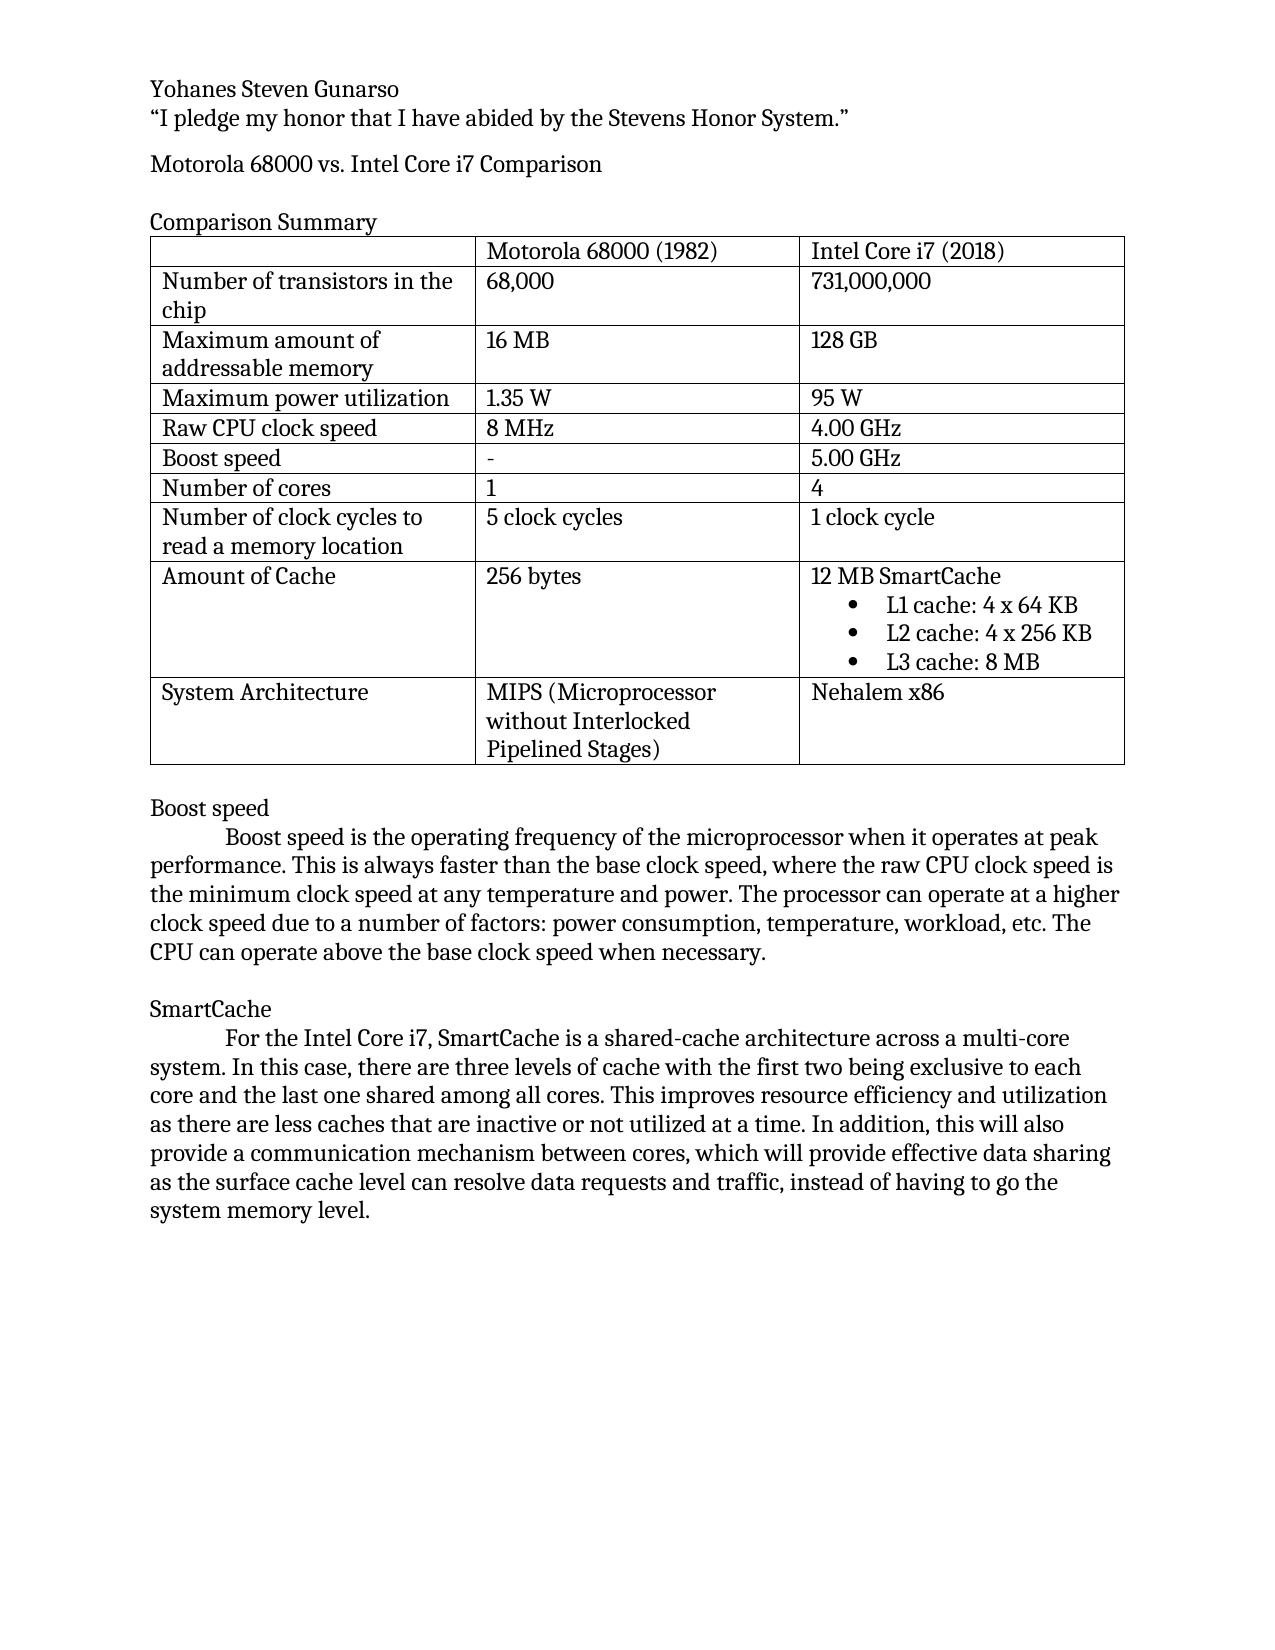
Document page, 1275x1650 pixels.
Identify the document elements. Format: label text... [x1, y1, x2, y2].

table_cell 95 W [800, 384, 1124, 413]
text Comparison Summary [150, 207, 1125, 236]
table_cell 5.00 GHz [800, 444, 1124, 472]
table_cell 1 [476, 474, 799, 502]
table_cell Nehalem x86 [800, 678, 1124, 764]
table_cell System Architecture [151, 678, 475, 764]
text Boost speed [150, 794, 1125, 823]
text For the Intel Core i7, SmartCache is a shared-cache architecture across a multi-core system. In this case, there are three levels of cache with the first two being exclusive to each core and the last one shared among all cores. This improves resource efficiency and utilization as there are less caches that are inactive or not utilized at a time. In addition, this will also provide a communication mechanism between cores, which will provide effective data sharing as the surface cache level can resolve data requests and traffic, instead of having to go the system memory level. [150, 1024, 1125, 1225]
table_cell Maximum power utilization [151, 384, 475, 413]
table_cell Maximum amount of addressable memory [151, 326, 475, 383]
table_cell Raw CPU clock speed [151, 414, 475, 443]
table_cell Number of cores [151, 474, 475, 502]
table_cell 4 [800, 474, 1124, 502]
text Motorola 68000 vs. Intel Core i7 Comparison [150, 150, 1125, 179]
table_cell 68,000 [476, 267, 799, 324]
table_cell 1 clock cycle [800, 503, 1124, 561]
table_cell 16 MB [476, 326, 799, 383]
table_cell 12 MB SmartCache L1 cache: 4 x 64 KB L2 cache: 4 x 256 KB L3 cache: 8 MB [800, 562, 1124, 677]
table_cell Boost speed [151, 444, 475, 472]
table_cell 8 MHz [476, 414, 799, 443]
table_cell 128 GB [800, 326, 1124, 383]
table_cell 256 bytes [476, 562, 799, 677]
table_cell MIPS (Microprocessor without Interlocked Pipelined Stages) [476, 678, 799, 764]
text Boost speed is the operating frequency of the microprocessor when it operates at peak performance. This is always faster than the base clock speed, where the raw CPU clock speed is the minimum clock speed at any temperature and power. The processor can operate at a higher clock speed due to a number of factors: power consumption, temperature, workload, etc. The CPU can operate above the base clock speed when necessary. [150, 823, 1125, 966]
table_header Intel Core i7 (2018) [800, 237, 1124, 266]
table_cell 4.00 GHz [800, 414, 1124, 443]
text SmartCache [150, 995, 1125, 1024]
table_cell Amount of Cache [151, 562, 475, 677]
table_cell - [476, 444, 799, 472]
table_header [151, 237, 475, 266]
table_cell Number of transistors in the chip [151, 267, 475, 324]
table_cell 5 clock cycles [476, 503, 799, 561]
table_cell 1.35 W [476, 384, 799, 413]
table_cell 731,000,000 [800, 267, 1124, 324]
table_cell Number of clock cycles to read a memory location [151, 503, 475, 561]
table_header Motorola 68000 (1982) [476, 237, 799, 266]
